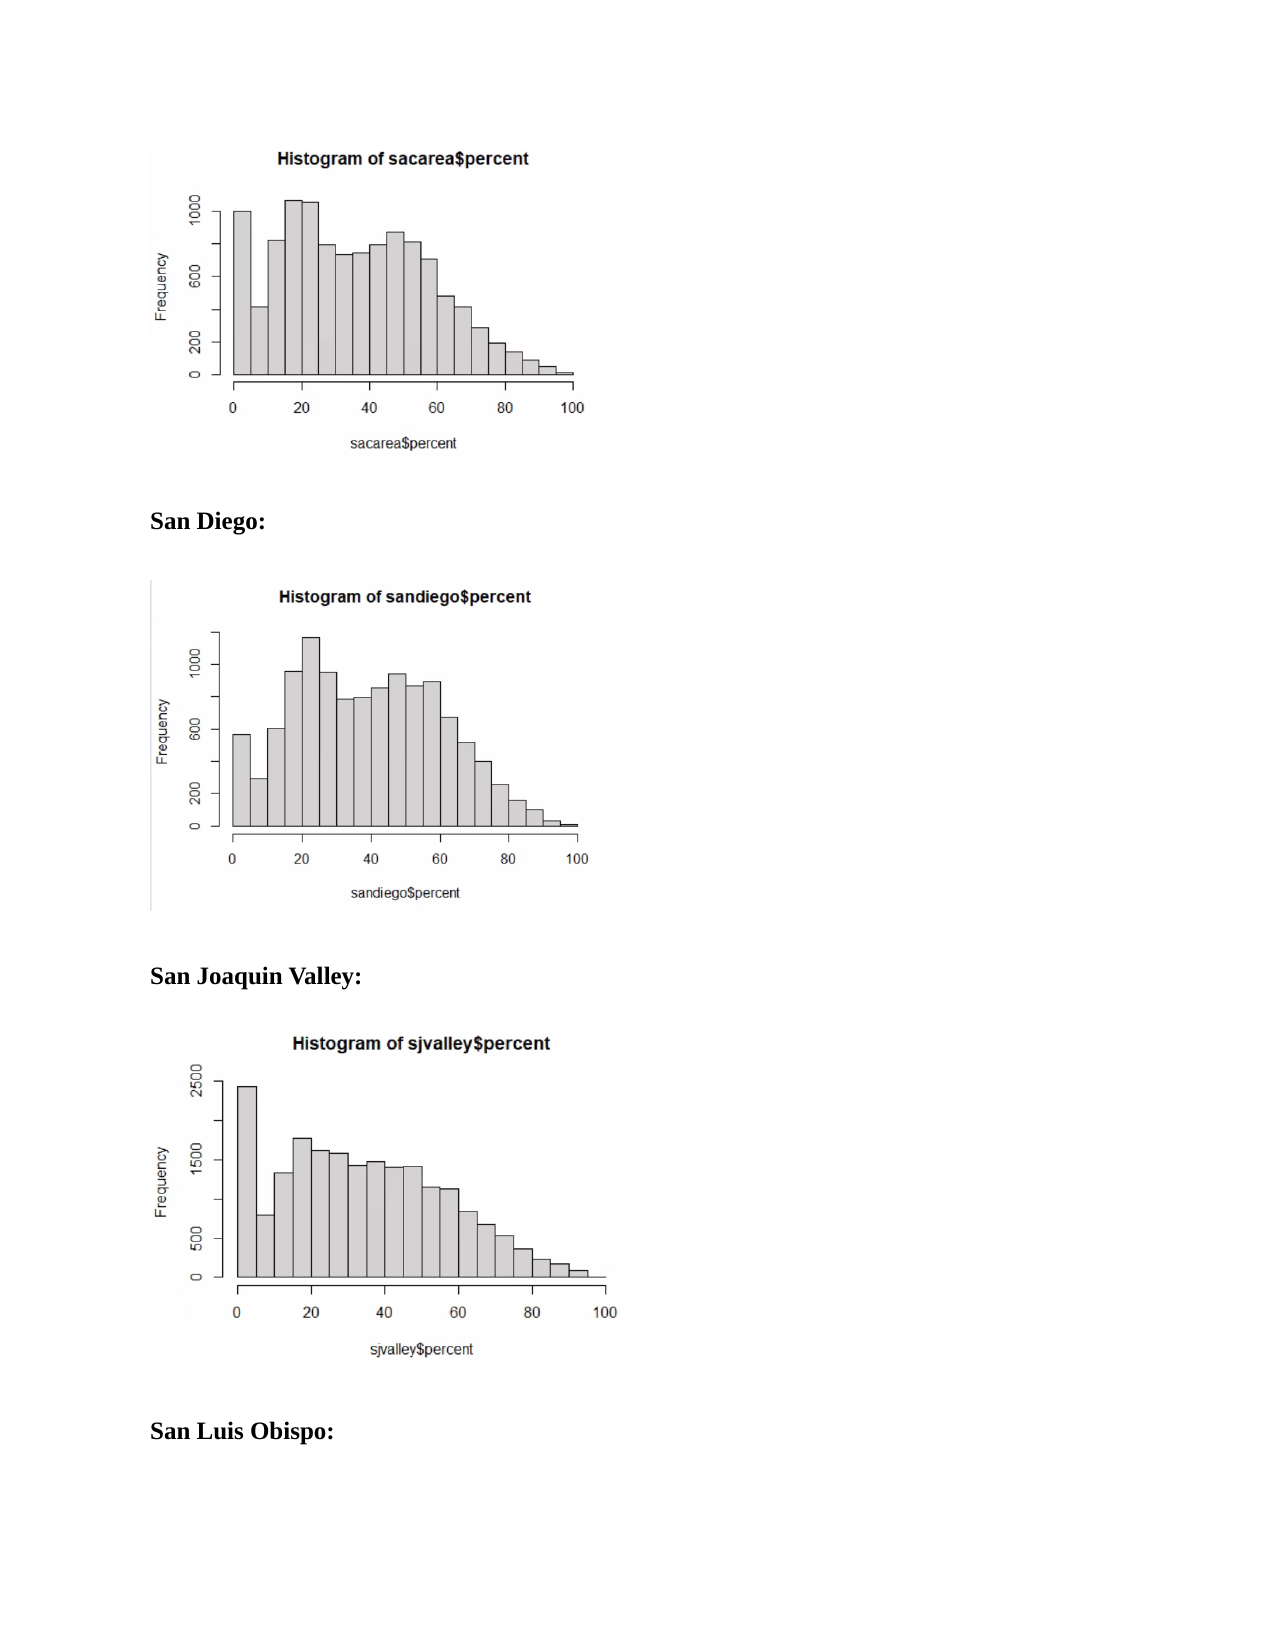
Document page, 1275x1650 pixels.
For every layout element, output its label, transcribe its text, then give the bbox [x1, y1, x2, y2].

picture [150, 1035, 621, 1365]
text San Diego: [150, 506, 1125, 535]
text San Luis Obispo: [150, 1416, 1125, 1444]
text San Joaquin Valley: [150, 961, 1125, 989]
picture [150, 580, 591, 911]
picture [150, 150, 587, 456]
